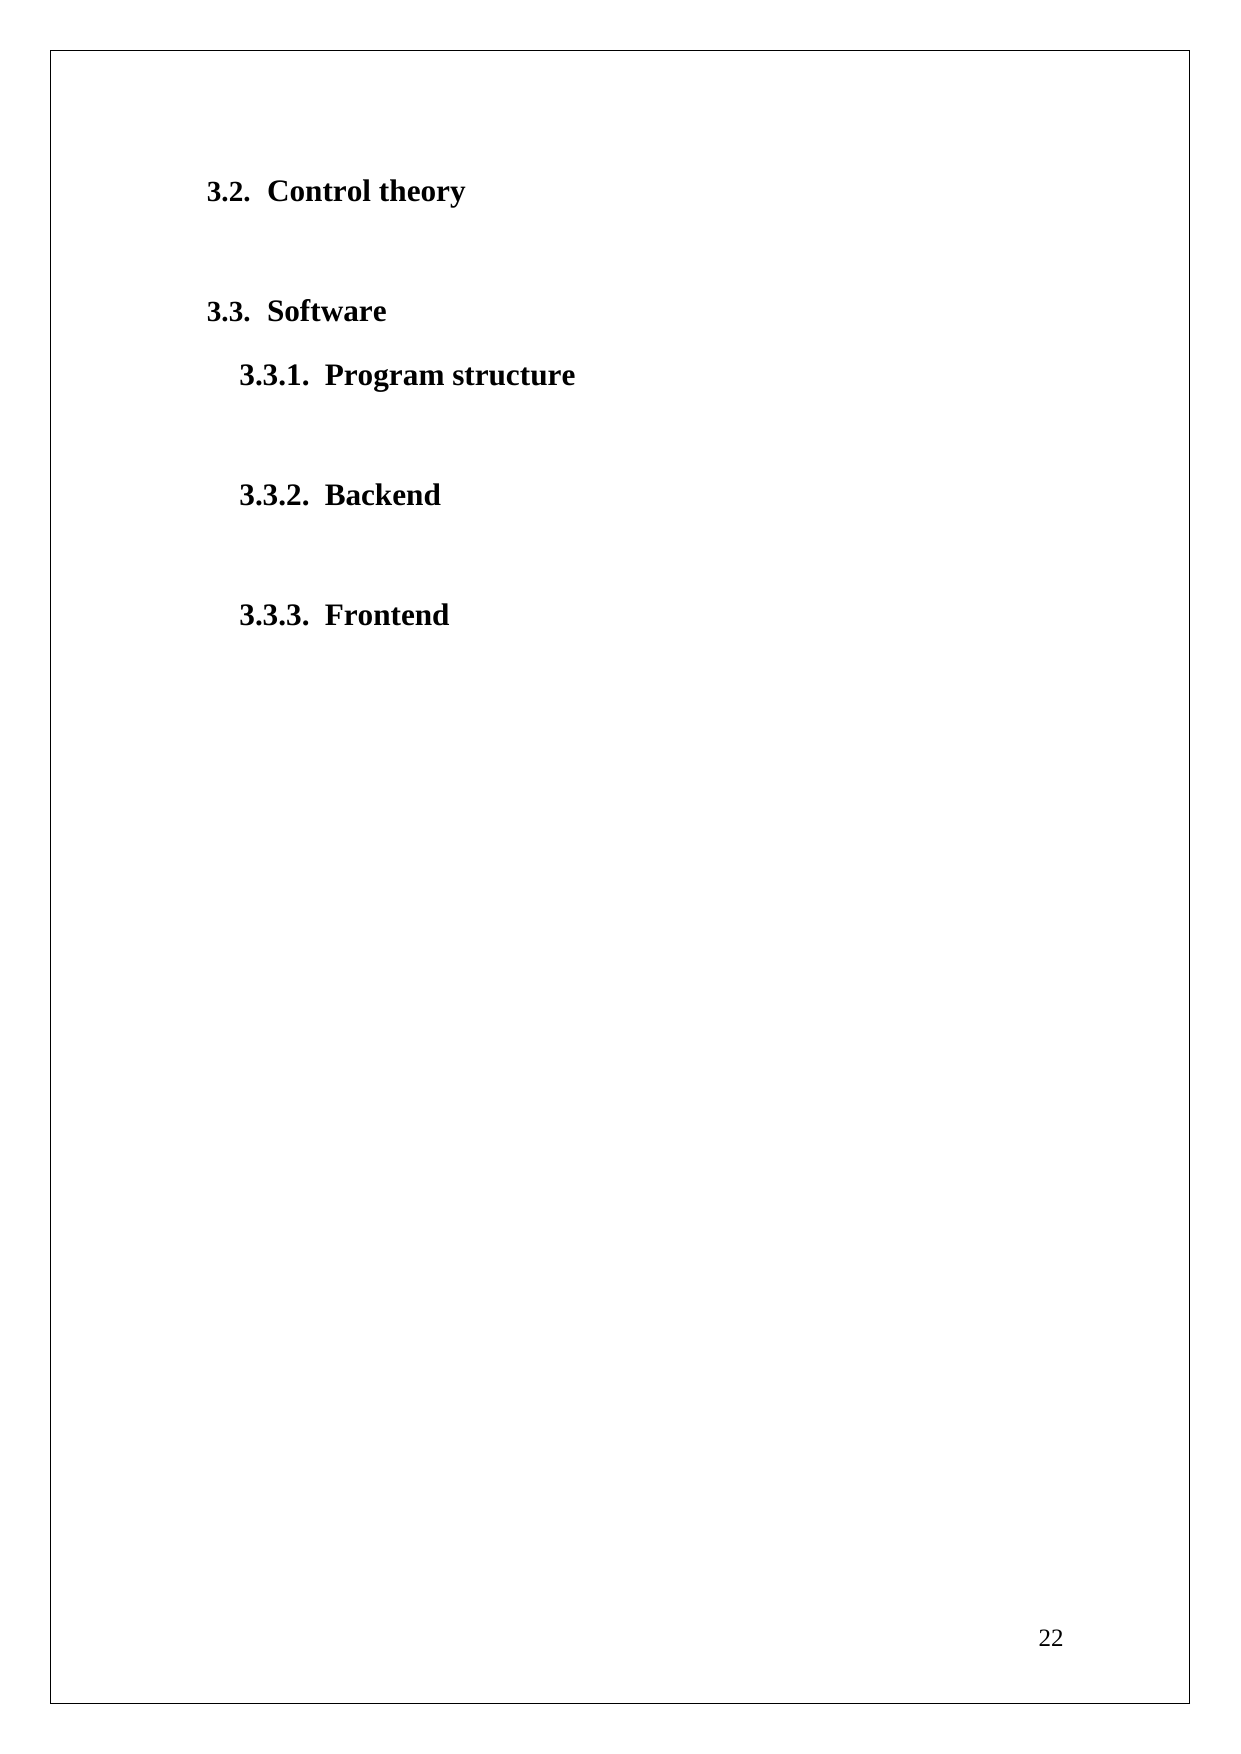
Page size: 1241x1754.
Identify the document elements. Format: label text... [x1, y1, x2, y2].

subtitle Backend [239, 476, 1063, 512]
subtitle Software [207, 292, 1063, 328]
subtitle Frontend [239, 596, 1063, 632]
subtitle Control theory [207, 173, 1063, 208]
subtitle Program structure [239, 356, 1063, 392]
